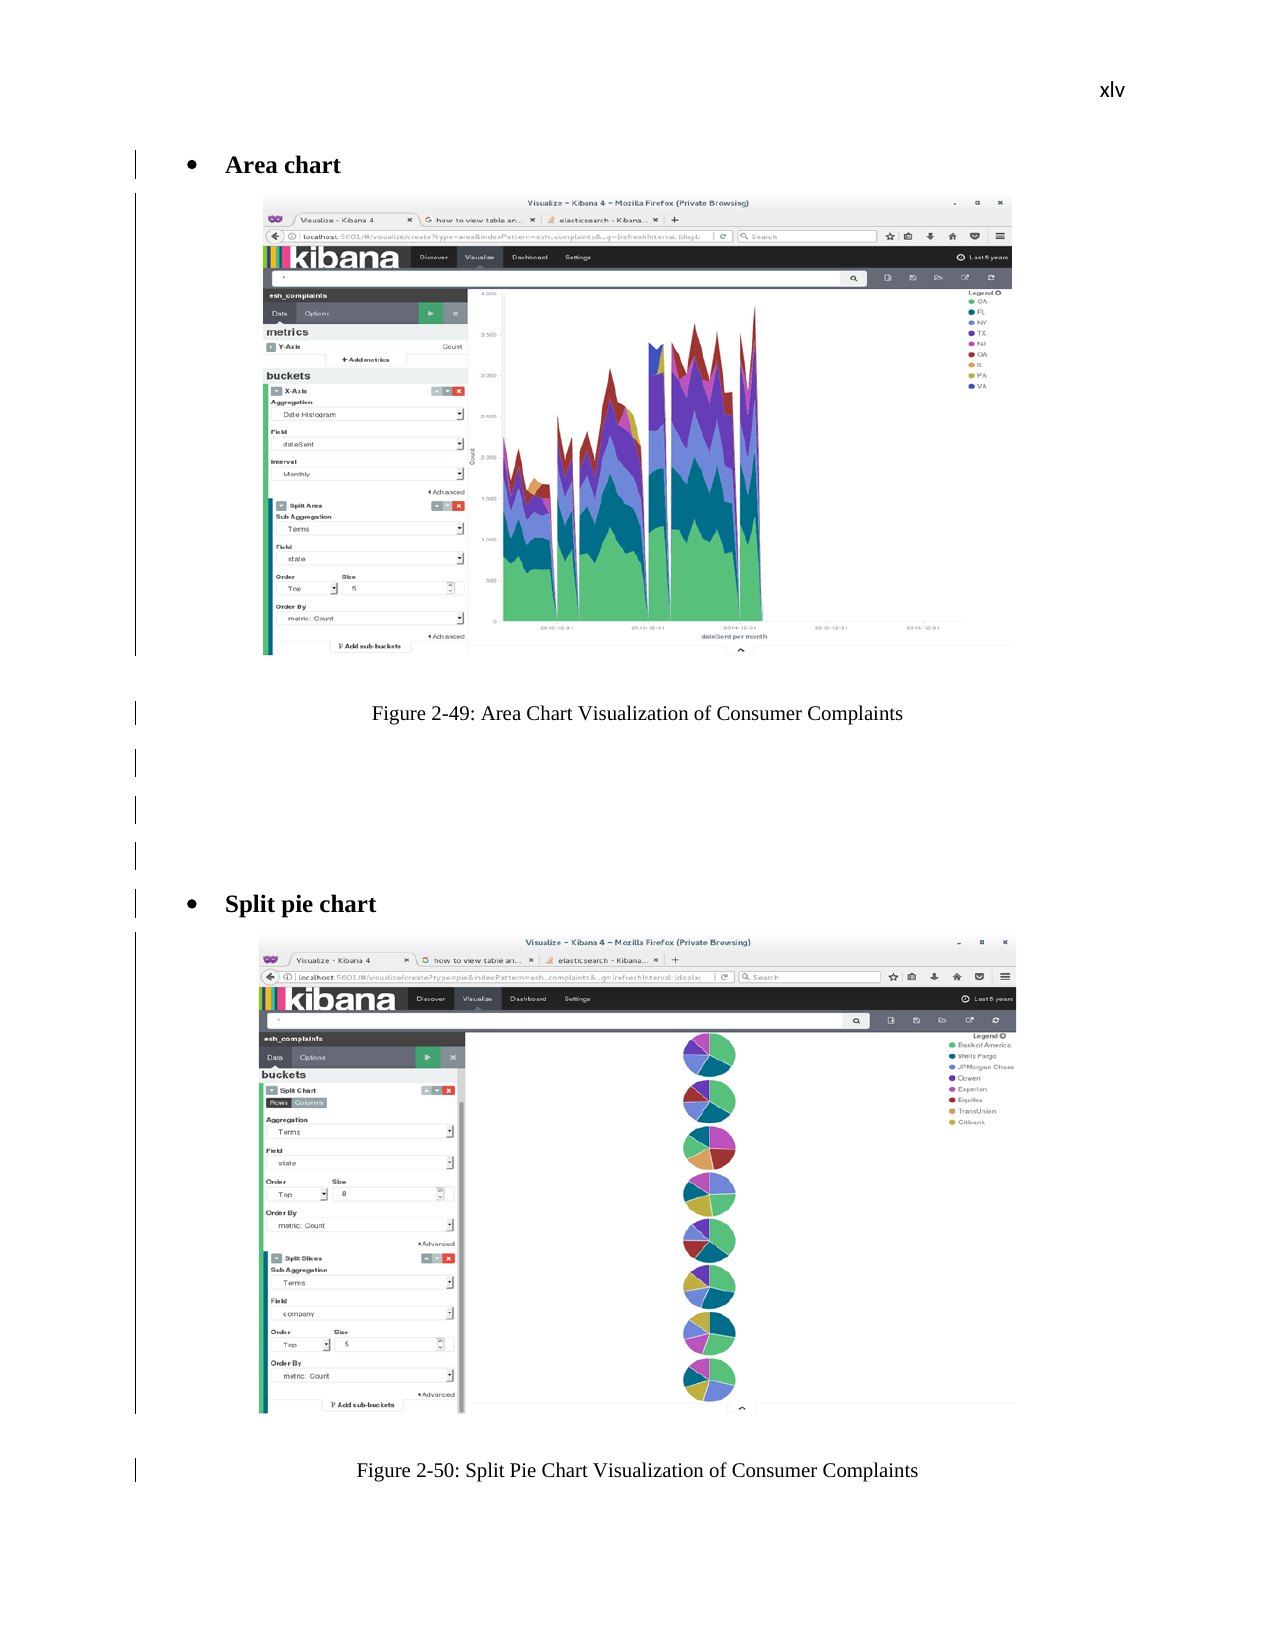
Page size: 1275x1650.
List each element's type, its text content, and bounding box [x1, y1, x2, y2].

list Split pie chart [187, 889, 1125, 918]
list Area chart [187, 150, 1125, 179]
picture [263, 193, 1012, 656]
picture [258, 932, 1017, 1414]
